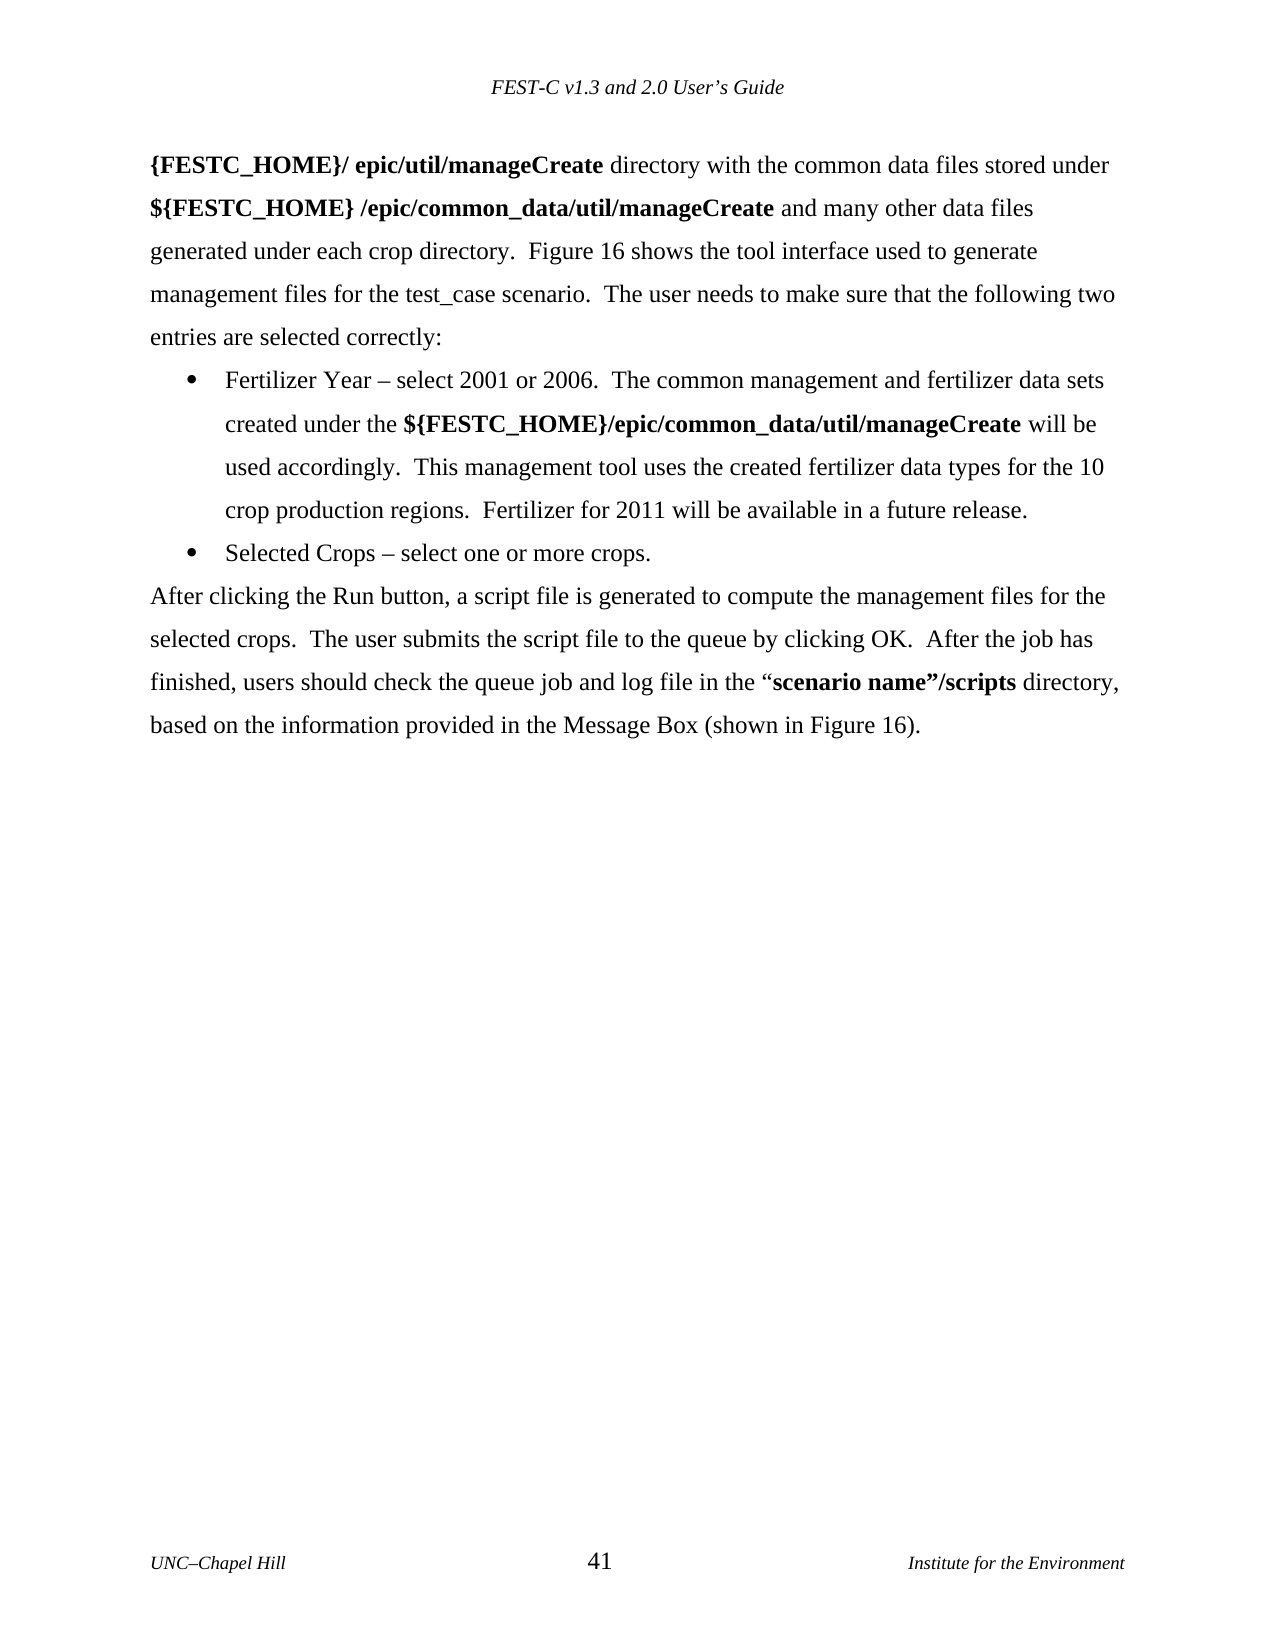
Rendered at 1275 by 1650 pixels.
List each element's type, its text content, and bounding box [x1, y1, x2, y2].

list Fertilizer Year – select 2001 or 2006. The common management and fertilizer data sets created under the ${FESTC_HOME}/epic/common_data/util/manageCreate will be used accordingly. This management tool uses the created fertilizer data types for the 10 crop production regions. Fertilizer for 2011 will be available in a future release. [187, 366, 1125, 524]
text After clicking the Run button, a script file is generated to compute the management files for the selected crops. The user submits the script file to the queue by clicking OK. After the job has finished, users should check the queue job and log file in the “scenario name”/scripts directory, based on the information provided in the Message Box (shown in Figure 16). [150, 581, 1125, 739]
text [150, 150, 1125, 351]
list Selected Crops – select one or more crops. [187, 538, 1125, 567]
